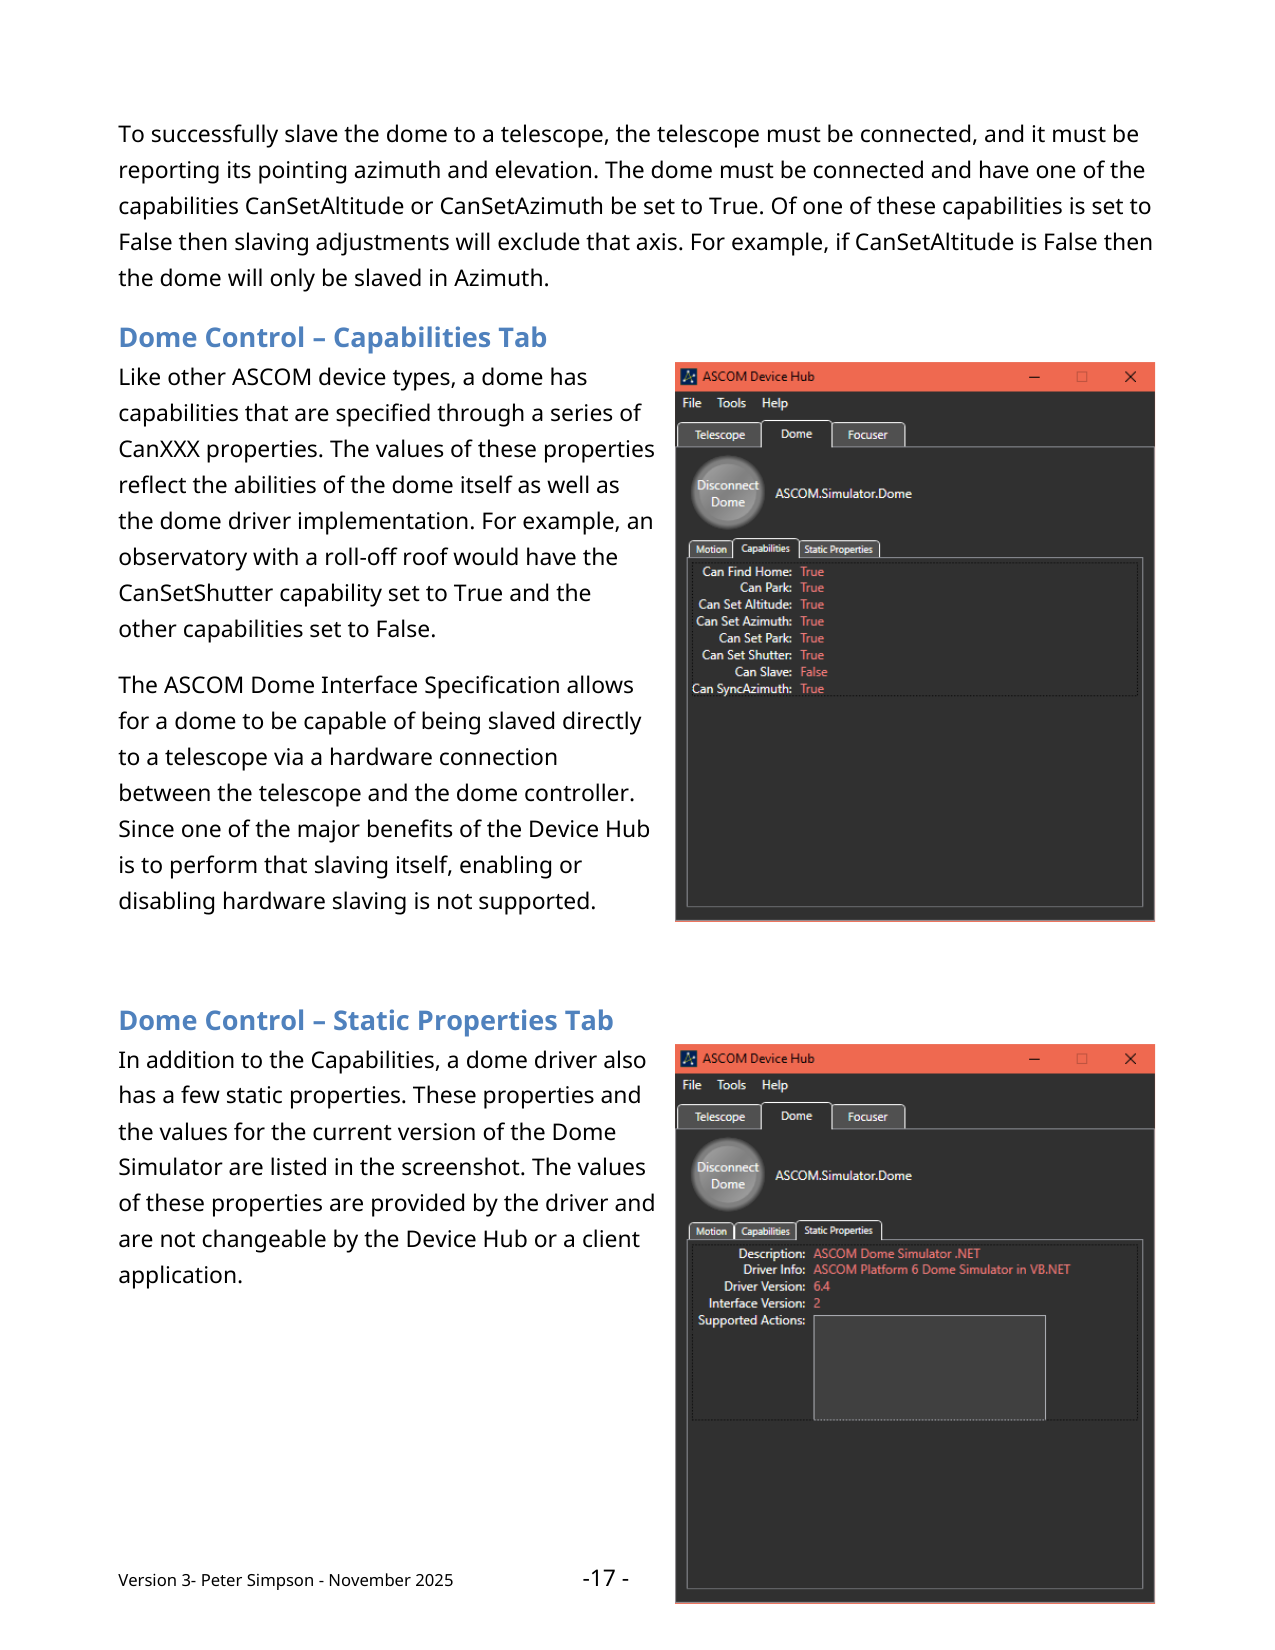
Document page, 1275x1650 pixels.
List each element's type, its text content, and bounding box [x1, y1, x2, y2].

subtitle Dome Control – Static Properties Tab [118, 1001, 1157, 1038]
text In addition to the Capabilities, a dome driver also has a few static properties. These properties and the values for the current version of the Dome Simulator are listed in the screenshot. The values of these properties are provided by the driver and are not changeable by the Device Hub or a client application. [118, 1043, 1157, 1290]
picture [675, 916, 1156, 922]
text To successfully slave the dome to a telescope, the telescope must be connected, and it must be reporting its pointing azimuth and elevation. The dome must be connected and have one of the capabilities CanSetAltitude or CanSetAzimuth be set to True. Of one of these capabilities is set to False then slaving adjustments will exclude that axis. For example, if CanSetAltitude is False then the dome will only be slaved in Azimuth. [118, 118, 1157, 293]
subtitle Dome Control – Capabilities Tab [118, 319, 1157, 356]
text Like other ASCOM device types, a dome has capabilities that are specified through a series of CanXXX properties. The values of these properties reflect the abilities of the dome itself as well as the dome driver implementation. For example, an observatory with a roll-off roof would have the CanSetShutter capability set to True and the other capabilities set to False. [118, 361, 1157, 644]
picture [675, 644, 1156, 669]
text The ASCOM Dome Interface Specification allows for a dome to be capable of being slaved directly to a telescope via a hardware connection between the telescope and the dome controller. Since one of the major benefits of the Device Hub is to perform that slaving itself, enabling or disabling hardware slaving is not supported. [118, 669, 1157, 916]
picture [675, 1290, 1156, 1604]
